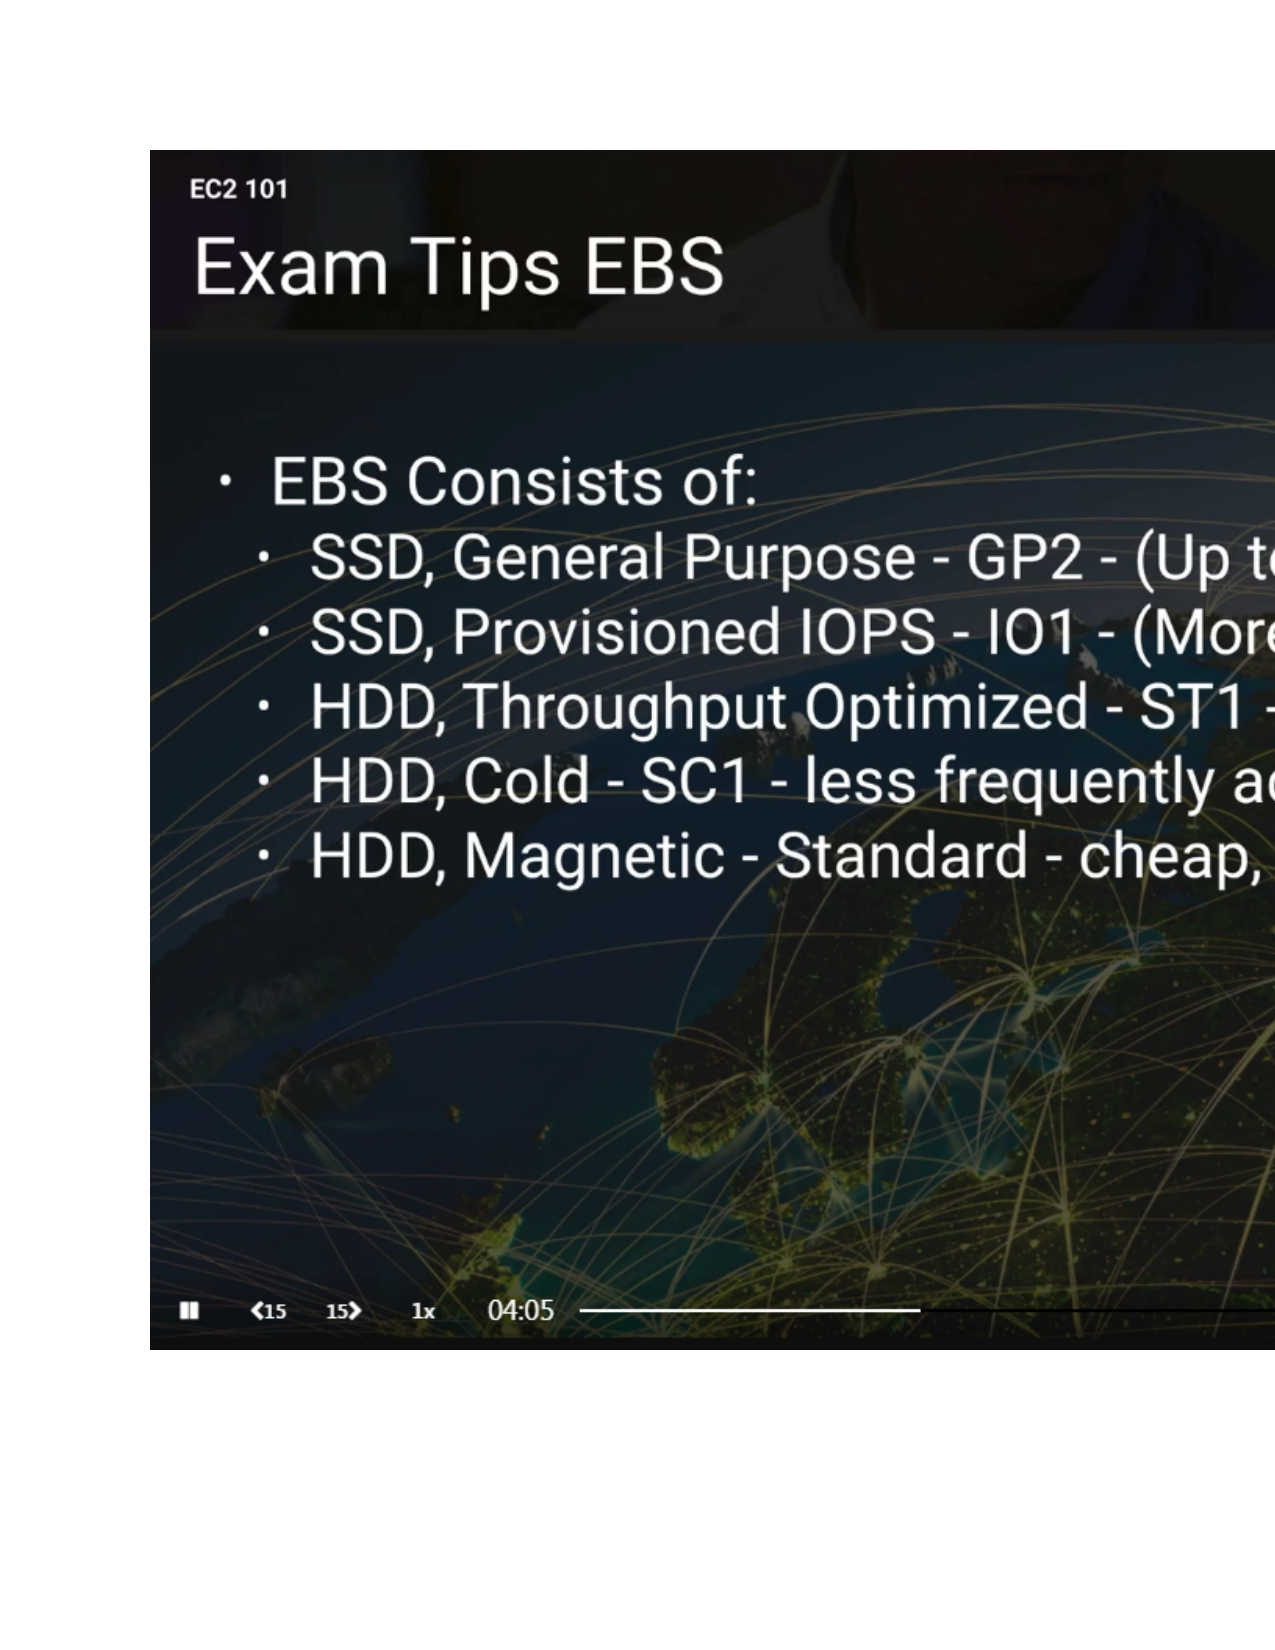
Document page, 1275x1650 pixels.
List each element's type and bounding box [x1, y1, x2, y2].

picture [150, 150, 1275, 1350]
